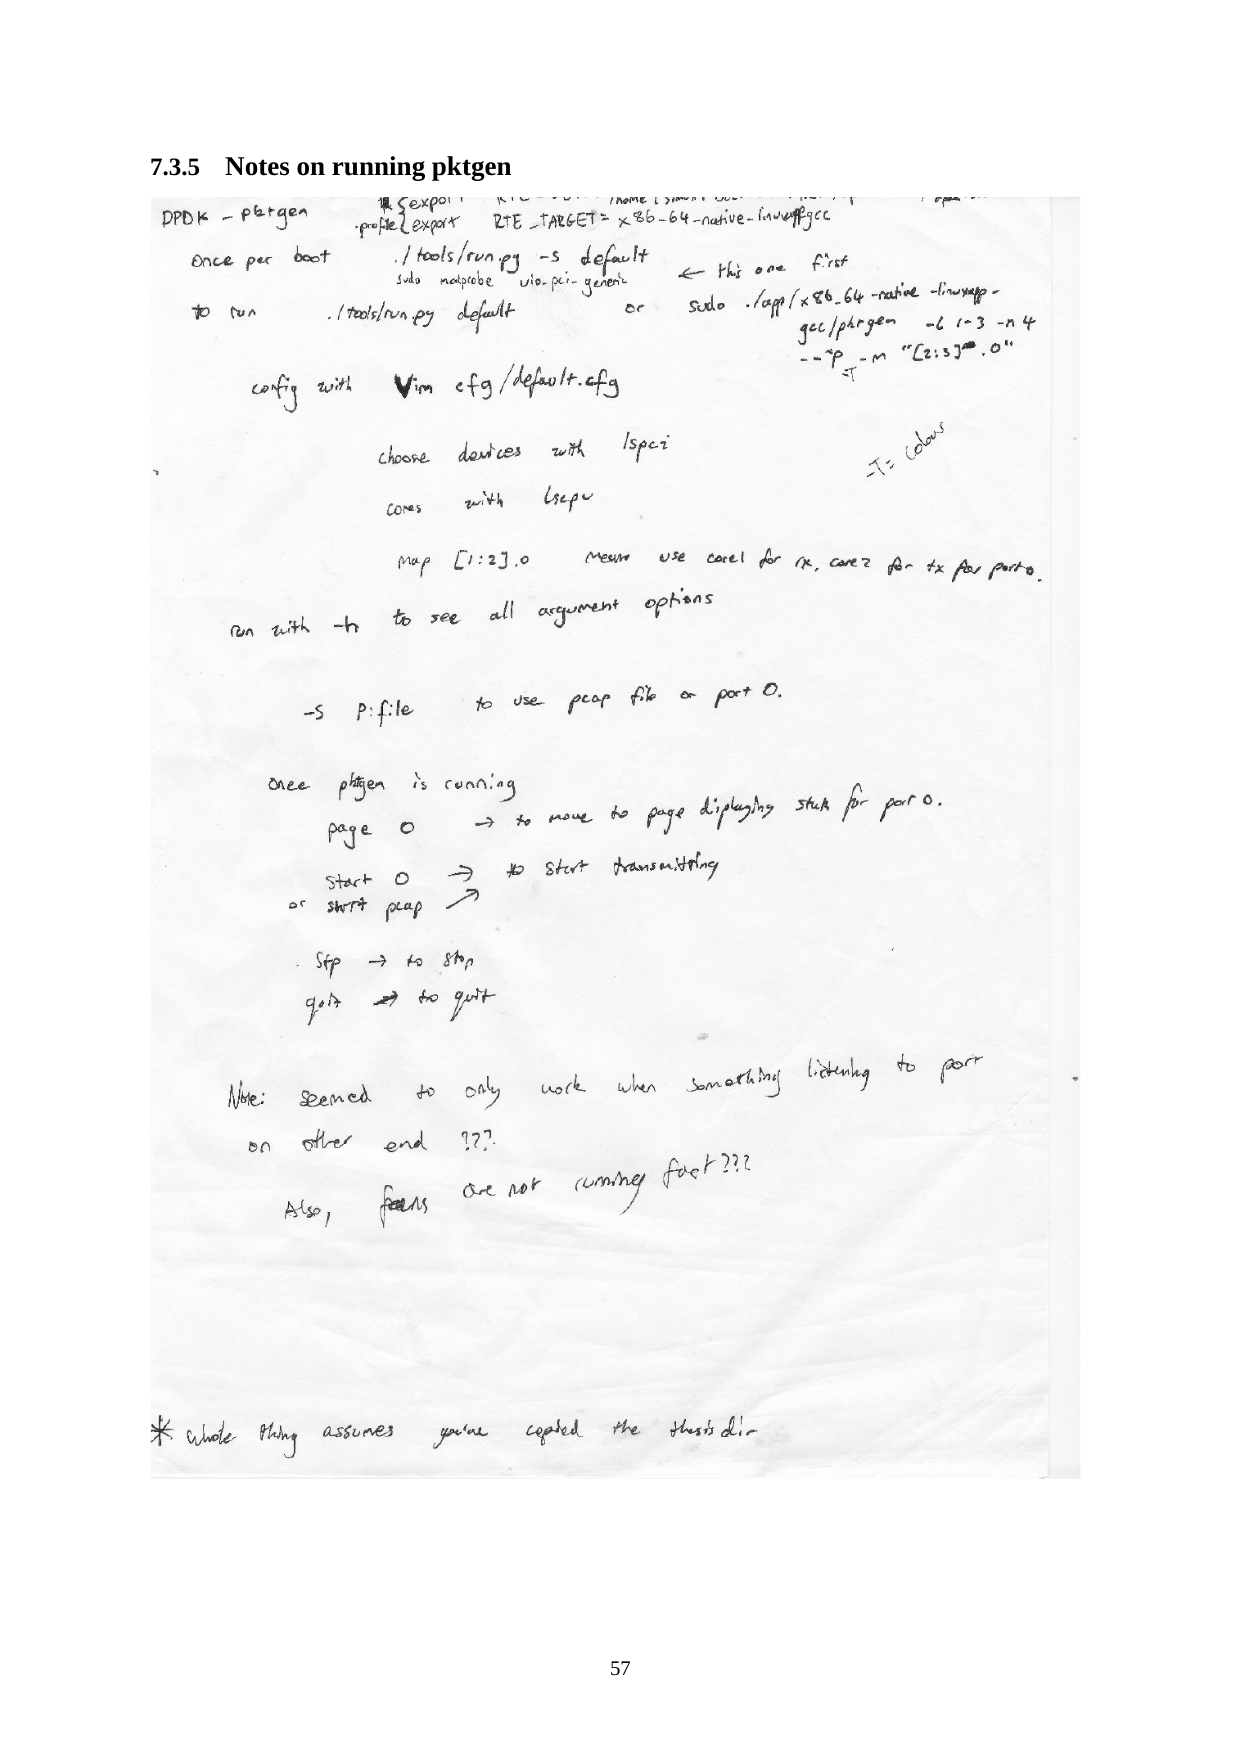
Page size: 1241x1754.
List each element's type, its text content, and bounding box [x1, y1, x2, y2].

picture [152, 198, 1081, 1479]
subtitle Notes on running pktgen [150, 150, 1090, 181]
